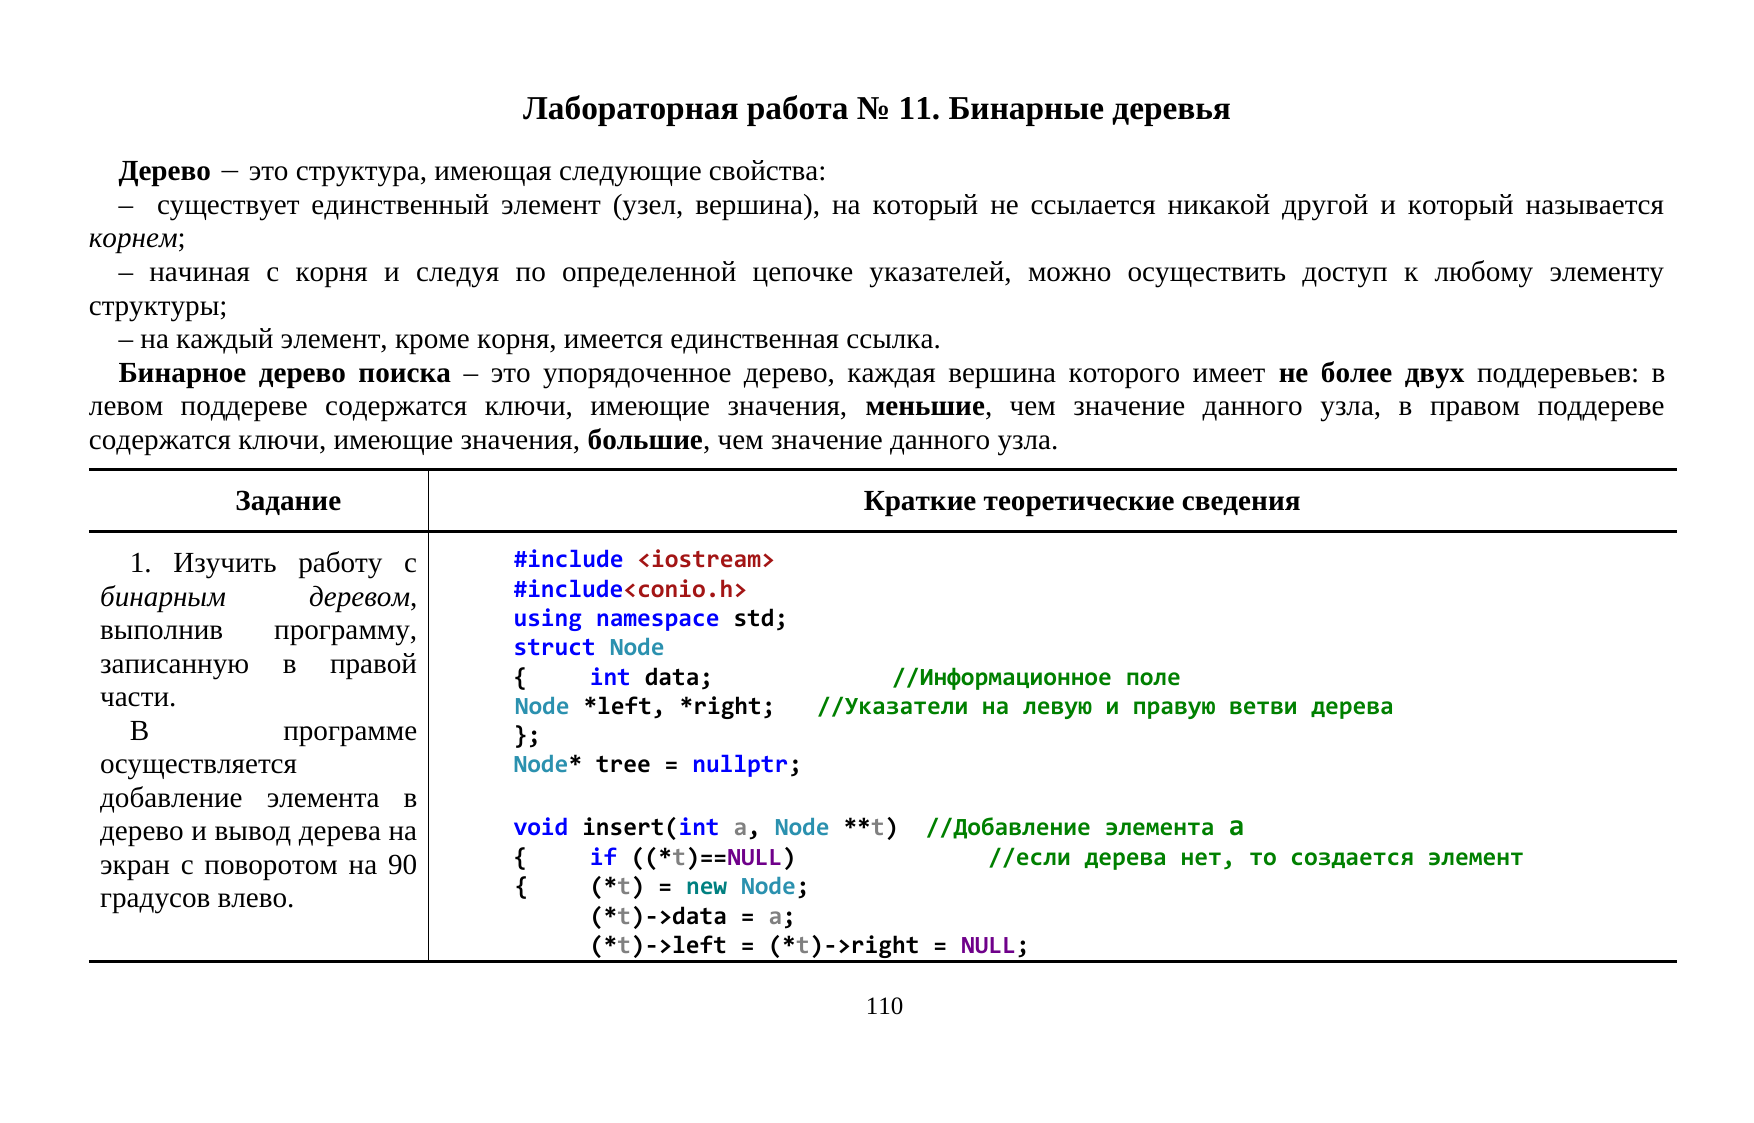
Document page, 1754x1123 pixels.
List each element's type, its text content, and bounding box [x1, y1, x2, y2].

text – существует единственный элемент (узел, вершина), на который не ссылается никакой другой и который называется корнем; [89, 187, 1665, 254]
table_header Задание [89, 471, 428, 529]
text Лабораторная работа № 11. Бинарные деревья [89, 89, 1665, 127]
text – на каждый элемент, кроме корня, имеется единственная ссылка. [89, 321, 1665, 355]
text – начиная с корня и следуя по определенной цепочке указателей, можно осуществить доступ к любому элементу структуры; [89, 254, 1665, 321]
text Дерево − это структура, имеющая следующие свойства: [89, 153, 1665, 187]
table_header Краткие теоретические сведения [429, 471, 1677, 529]
text Бинарное дерево поиска – это упорядоченное дерево, каждая вершина которого имеет не более двух поддеревьев: в левом поддереве содержатся ключи, имеющие значения, меньшие, чем значение данного узла, в правом поддереве содержатся ключи, имеющие значения, большие, чем значение данного узла. [89, 355, 1665, 455]
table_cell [89, 533, 428, 960]
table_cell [429, 533, 1677, 960]
